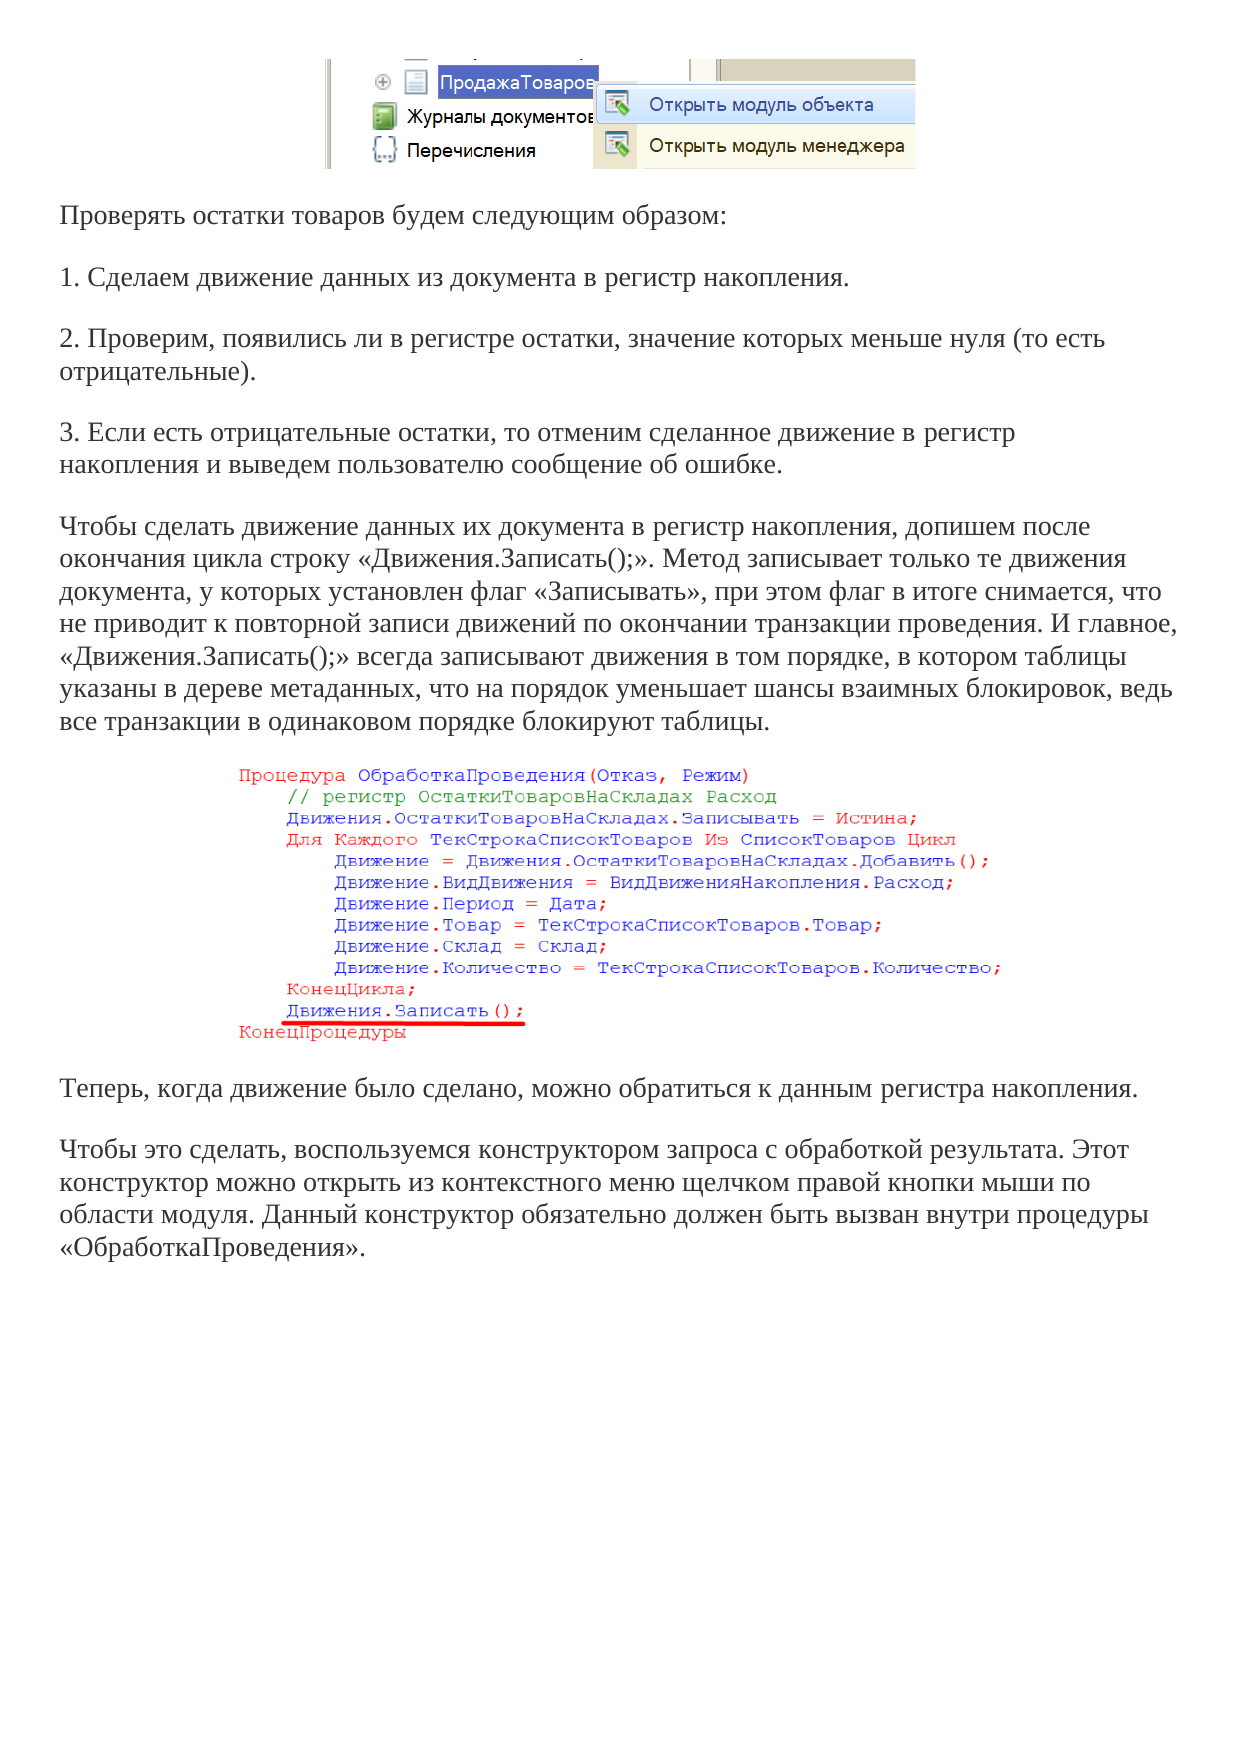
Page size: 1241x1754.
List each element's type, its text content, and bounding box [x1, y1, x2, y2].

text 3. Если есть отрицательные остатки, то отменим сделанное движение в регистр накопления и выведем пользователю сообщение об ошибке. [59, 415, 1181, 480]
text Чтобы сделать движение данных их документа в регистр накопления, допишем после окончания цикла строку «Движения.Записать();». Метод записывает только те движения документа, у которых установлен флаг «Записывать», при этом флаг в итоге снимается, что не приводит к повторной записи движений по окончании транзакции проведения. И главное, «Движения.Записать();» всегда записывают движения в том порядке, в котором таблицы указаны в дереве метаданных, что на порядок уменьшает шансы взаимных блокировок, ведь все транзакции в одинаковом порядке блокируют таблицы. [59, 509, 1181, 736]
text Проверять остатки товаров будем следующим образом: [59, 198, 1181, 231]
text Чтобы это сделать, воспользуемся конструктором запроса с обработкой результата. Этот конструктор можно открыть из контекстного меню щелчком правой кнопки мыши по области модуля. Данный конструктор обязательно должен быть вызван внутри процедуры «ОбработкаПроведения». [59, 1132, 1181, 1262]
text 2. Проверим, появились ли в регистре остатки, значение которых меньше нуля (то есть отрицательные). [59, 321, 1181, 386]
text Теперь, когда движение было сделано, можно обратиться к данным регистра накопления. [59, 1071, 1181, 1103]
picture [325, 59, 916, 169]
picture [236, 765, 1004, 1042]
text 1. Сделаем движение данных из документа в регистр накопления. [59, 260, 1181, 292]
